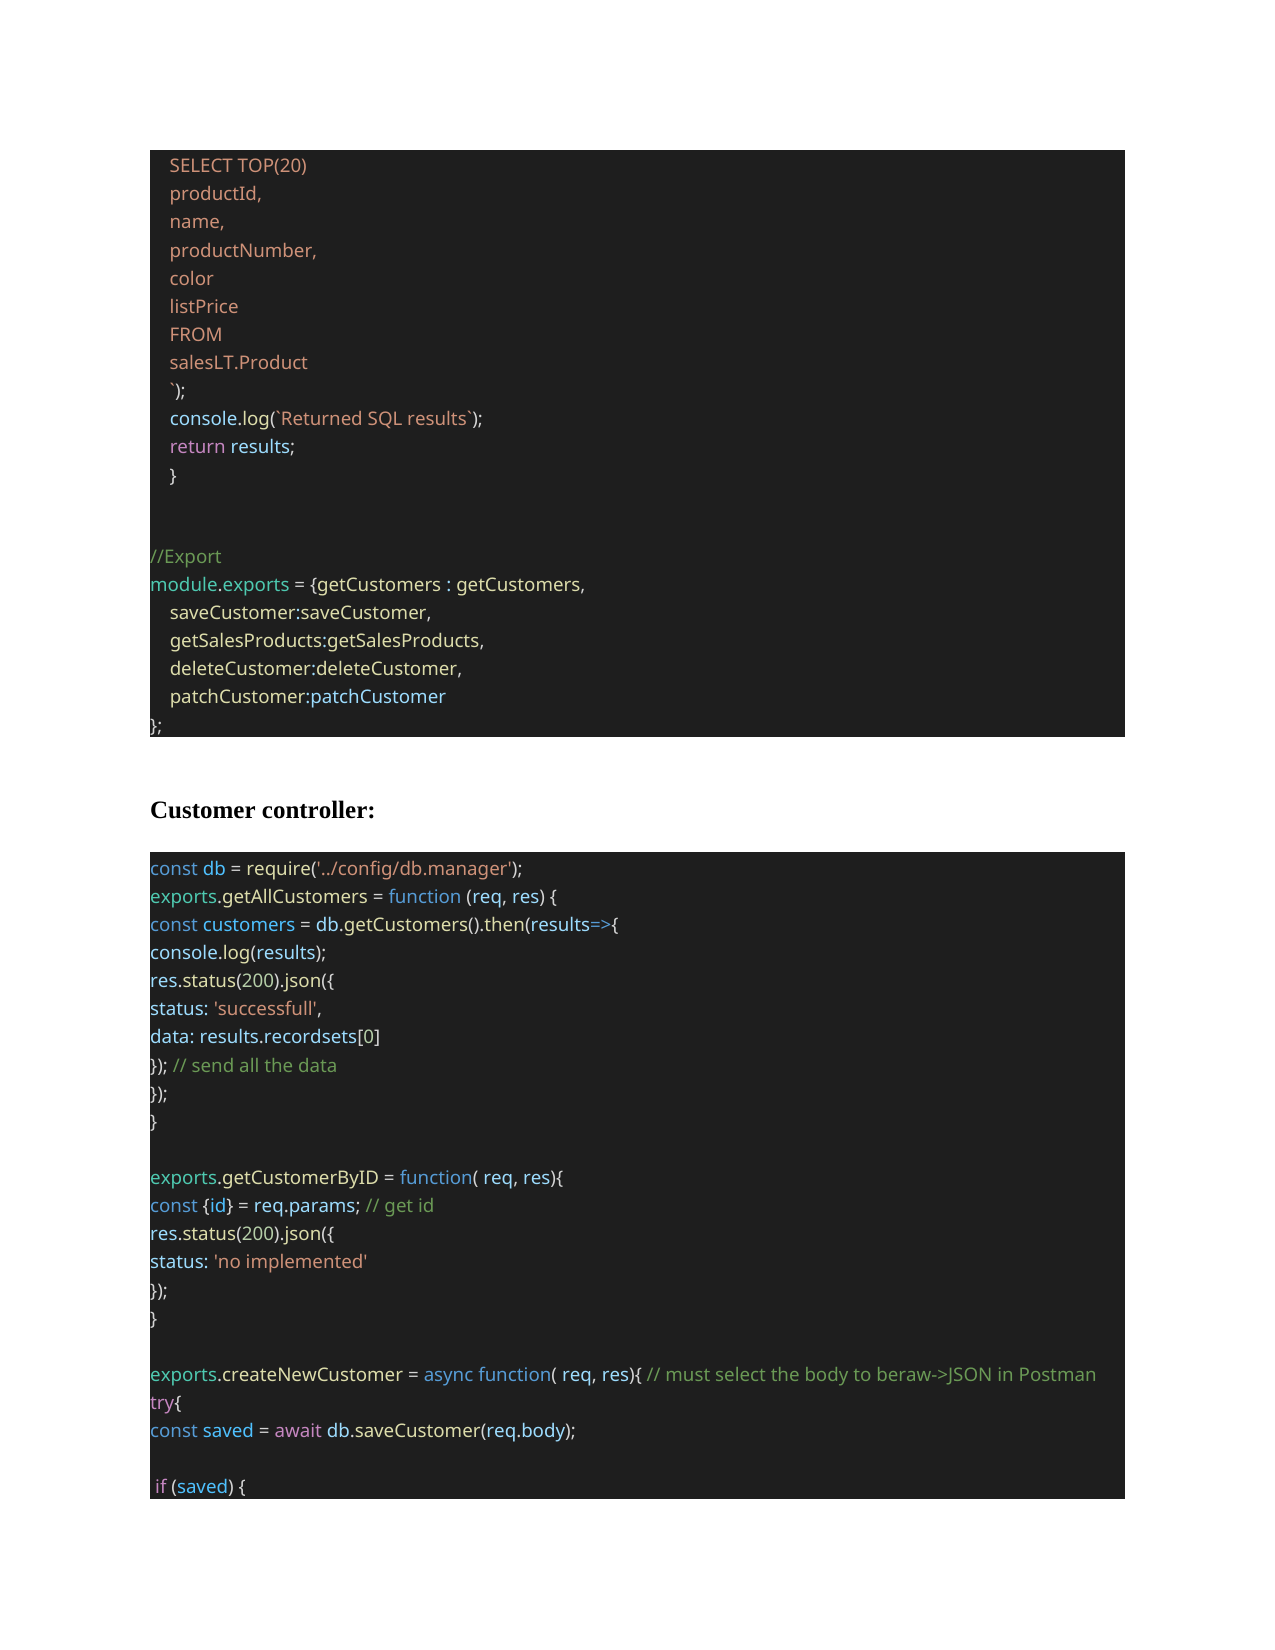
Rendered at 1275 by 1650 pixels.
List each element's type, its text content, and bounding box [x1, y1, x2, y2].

text res.status(200).json({ [150, 1218, 1125, 1246]
text const {id} = req.params; // get id [150, 1190, 1125, 1218]
text }); [150, 1077, 1125, 1106]
text SELECT TOP(20) [150, 150, 1125, 178]
text exports.getAllCustomers = function (req, res) { [150, 881, 1125, 909]
text `); [150, 375, 1125, 403]
text }); // send all the data [150, 1049, 1125, 1077]
text color [150, 262, 1125, 291]
text //Export [150, 541, 1125, 569]
text saveCustomer:saveCustomer, [150, 597, 1125, 625]
text }); [150, 1274, 1125, 1302]
text exports.createNewCustomer = async function( req, res){ // must select the body to beraw->JSON in Postman [150, 1359, 1125, 1387]
text const customers = db.getCustomers().then(results=>{ [150, 909, 1125, 937]
text listPrice [150, 291, 1125, 319]
text exports.getCustomerByID = function( req, res){ [150, 1162, 1125, 1190]
text salesLT.Product [150, 347, 1125, 375]
text console.log(results); [150, 937, 1125, 965]
text Customer controller: [150, 795, 1125, 824]
text productId, [150, 178, 1125, 206]
text name, [150, 206, 1125, 234]
text patchCustomer:patchCustomer [150, 681, 1125, 709]
text } [150, 459, 1125, 487]
text data: results.recordsets[0] [150, 1021, 1125, 1049]
text console.log(`Returned SQL results`); [150, 403, 1125, 431]
text return results; [150, 431, 1125, 459]
text status: 'no implemented' [150, 1246, 1125, 1274]
text if (saved) { [150, 1471, 1125, 1499]
text module.exports = {getCustomers : getCustomers, [150, 569, 1125, 597]
text } [150, 1302, 1125, 1331]
text const db = require('../config/db.manager'); [150, 852, 1125, 881]
text res.status(200).json({ [150, 965, 1125, 993]
text FROM [150, 319, 1125, 347]
text }; [150, 709, 1125, 737]
text } [150, 1106, 1125, 1134]
text status: 'successfull', [150, 993, 1125, 1021]
text productNumber, [150, 234, 1125, 262]
text getSalesProducts:getSalesProducts, [150, 625, 1125, 653]
text const saved = await db.saveCustomer(req.body); [150, 1415, 1125, 1443]
text deleteCustomer:deleteCustomer, [150, 653, 1125, 681]
text try{ [150, 1387, 1125, 1415]
